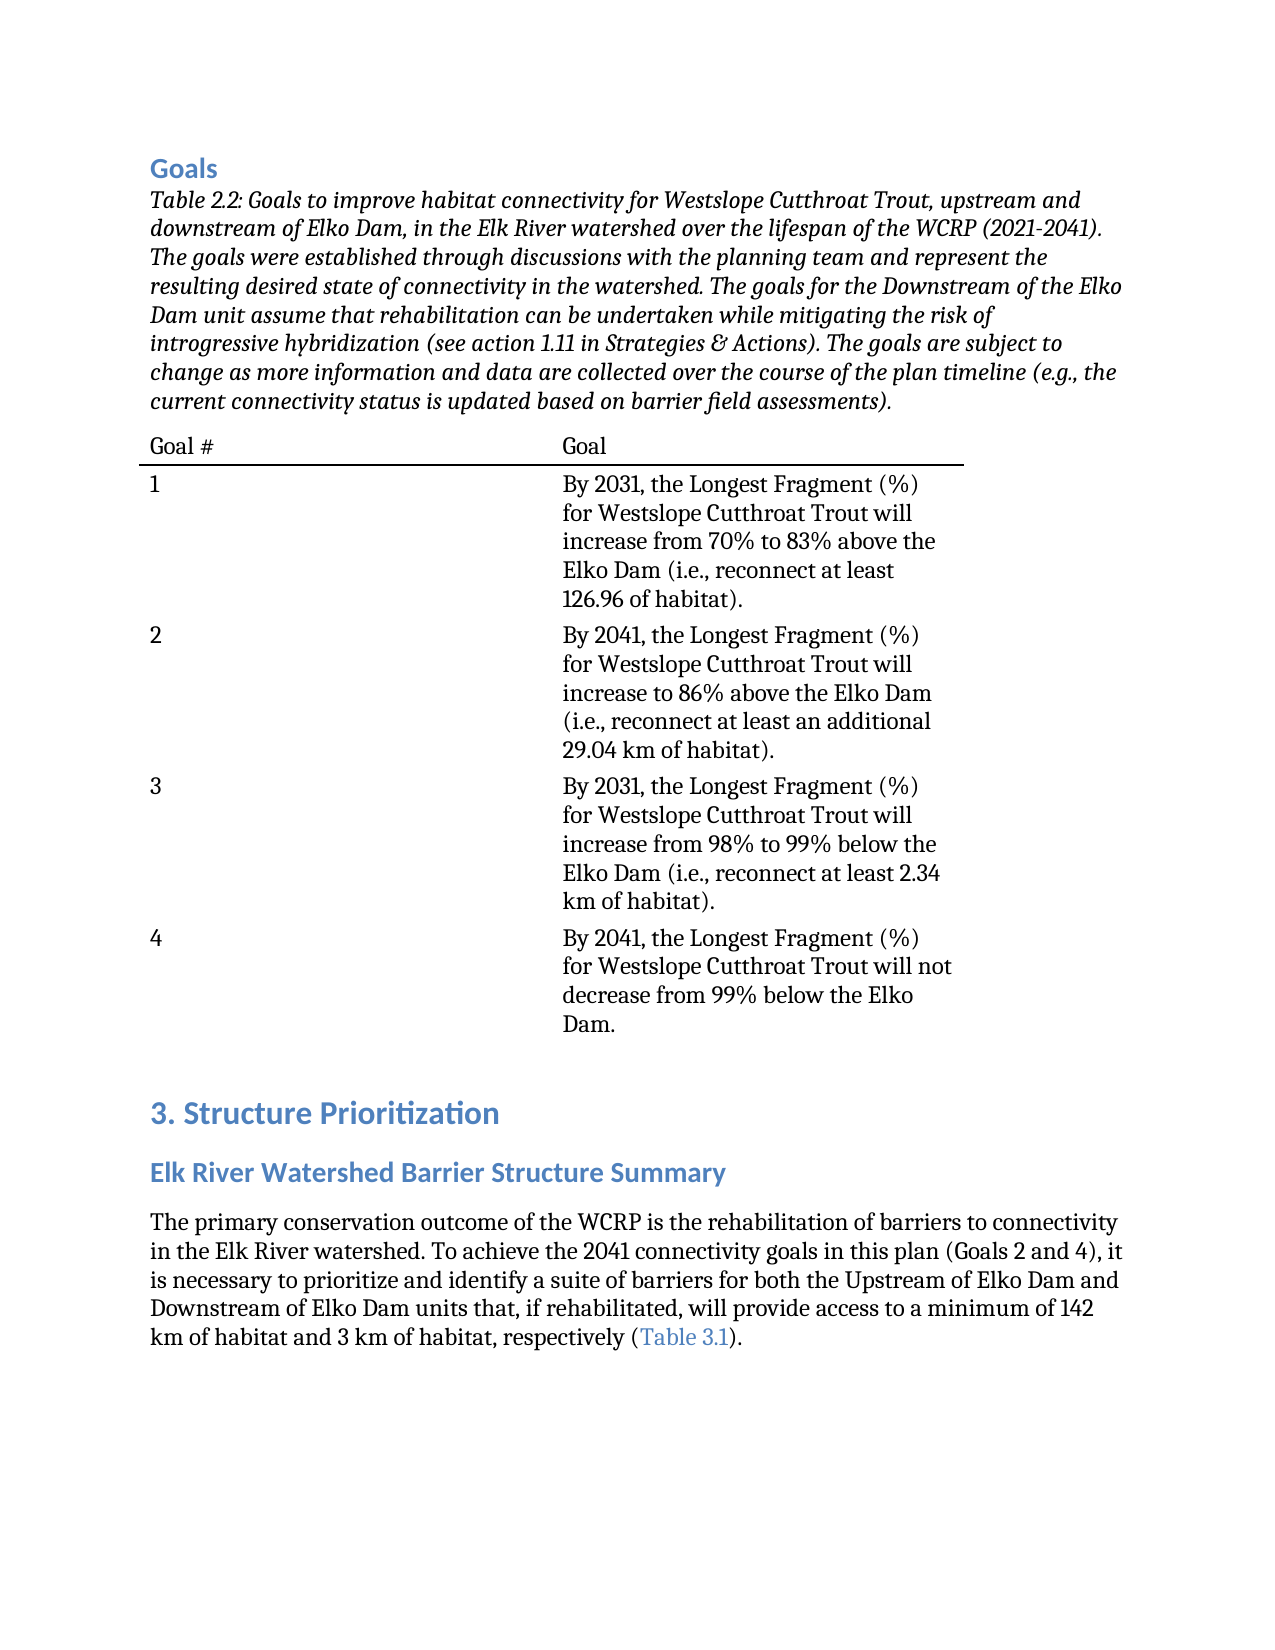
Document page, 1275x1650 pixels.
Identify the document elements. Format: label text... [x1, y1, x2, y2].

text Table 2.2: Goals to improve habitat connectivity for Westslope Cutthroat Trout, upstream and downstream of Elko Dam, in the Elk River watershed over the lifespan of the WCRP (2021-2041). The goals were established through discussions with the planning team and represent the resulting desired state of connectivity in the watershed. The goals for the Downstream of the Elko Dam unit assume that rehabilitation can be undertaken while mitigating the risk of introgressive hybridization (see action 1.11 in Strategies & Actions). The goals are subject to change as more information and data are collected over the course of the plan timeline (e.g., the current connectivity status is updated based on barrier field assessments). [150, 186, 1125, 416]
table_header Goal [551, 428, 964, 464]
subtitle Elk River Watershed Barrier Structure Summary [150, 1154, 1125, 1189]
table_header Goal # [139, 428, 551, 464]
table_cell 4 [139, 920, 551, 1042]
table_cell By 2031, the Longest Fragment (%) for Westslope Cutthroat Trout will increase from 70% to 83% above the Elko Dam (i.e., reconnect at least 126.96 of habitat). [551, 466, 964, 617]
table_cell 1 [139, 466, 551, 617]
table_cell 2 [139, 617, 551, 768]
subtitle Goals [150, 150, 1125, 186]
table_cell By 2031, the Longest Fragment (%) for Westslope Cutthroat Trout will increase from 98% to 99% below the Elko Dam (i.e., reconnect at least 2.34 km of habitat). [551, 769, 964, 920]
table_cell By 2041, the Longest Fragment (%) for Westslope Cutthroat Trout will increase to 86% above the Elko Dam (i.e., reconnect at least an additional 29.04 km of habitat). [551, 617, 964, 768]
table_cell By 2041, the Longest Fragment (%) for Westslope Cutthroat Trout will not decrease from 99% below the Elko Dam. [551, 920, 964, 1042]
subtitle 3. Structure Prioritization [150, 1092, 1125, 1133]
table_cell 3 [139, 769, 551, 920]
text The primary conservation outcome of the WCRP is the rehabilitation of barriers to connectivity in the Elk River watershed. To achieve the 2041 connectivity goals in this plan (Goals 2 and 4), it is necessary to prioritize and identify a suite of barriers for both the Upstream of Elko Dam and Downstream of Elko Dam units that, if rehabilitated, will provide access to a minimum of 142 km of habitat and 3 km of habitat, respectively (Table 3.1). [150, 1208, 1125, 1352]
